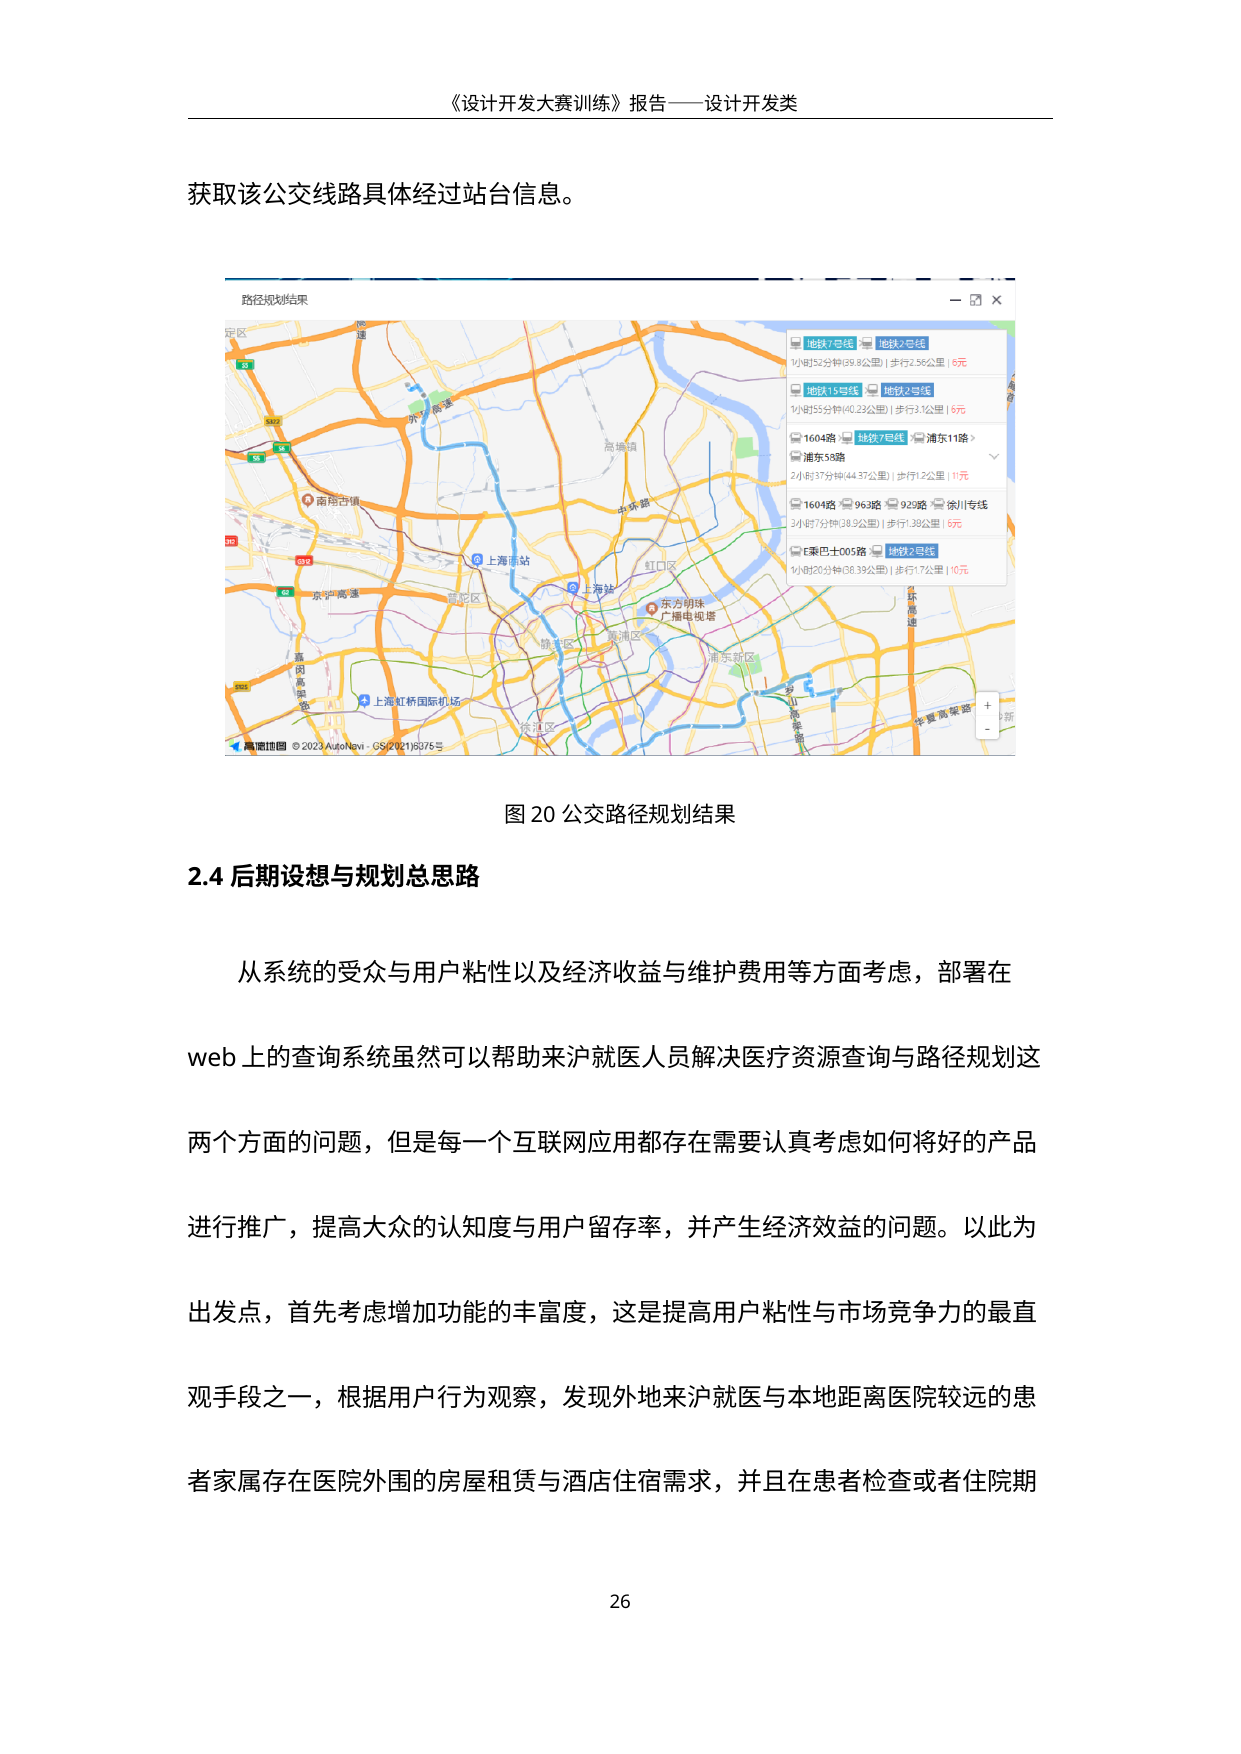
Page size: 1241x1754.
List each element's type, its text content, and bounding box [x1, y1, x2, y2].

picture [225, 278, 1016, 756]
subtitle 2.4 后期设想与规划总思路 [187, 840, 1053, 908]
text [187, 937, 1053, 1514]
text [187, 159, 1053, 227]
text 图20 公交路径规划结果 [187, 796, 1053, 830]
